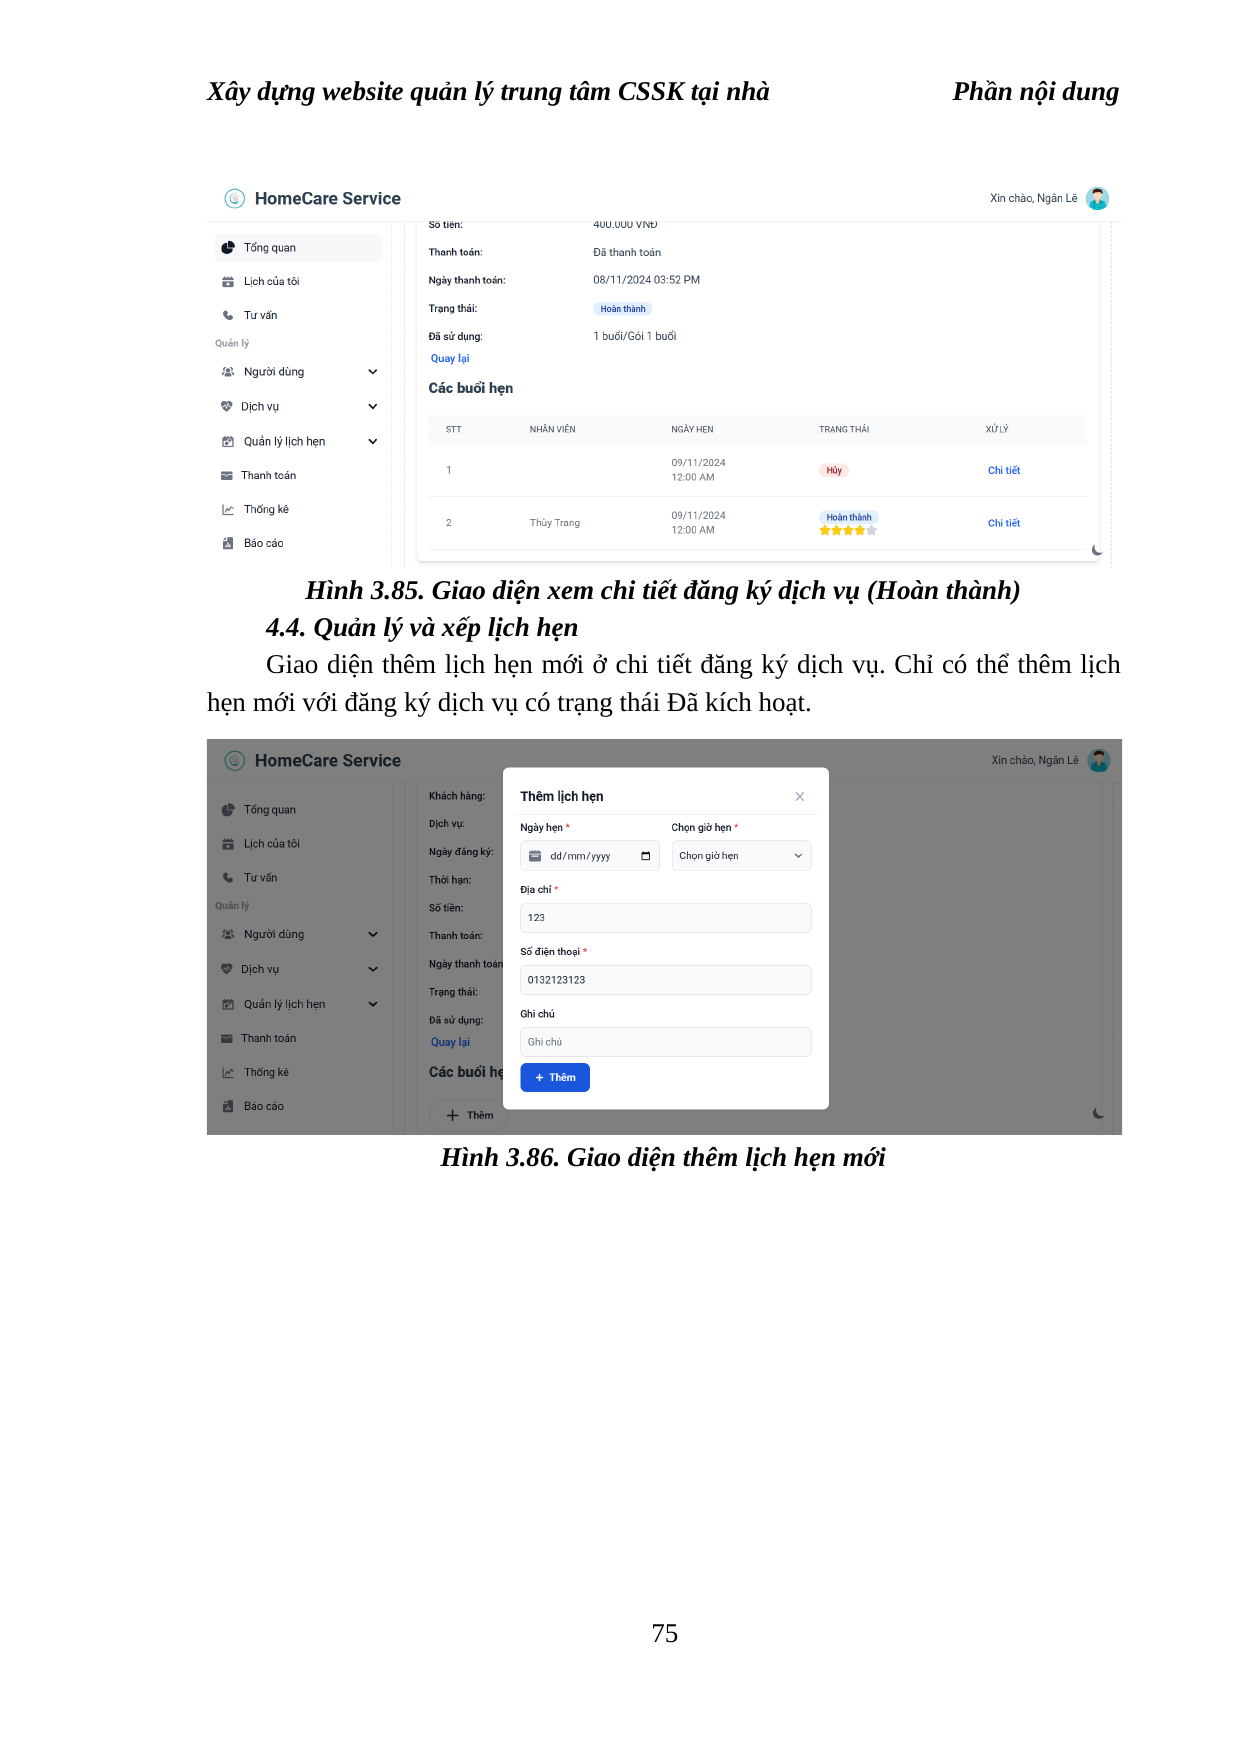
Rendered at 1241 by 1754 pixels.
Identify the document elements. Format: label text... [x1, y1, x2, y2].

picture [206, 739, 1123, 1135]
text Giao diện thêm lịch hẹn mới ở chi tiết đăng ký dịch vụ. Chỉ có thể thêm lịch hẹn mới với đăng ký dịch vụ có trạng thái Đã kích hoạt. [207, 648, 1122, 717]
picture [206, 177, 1123, 568]
subtitle Quản lý và xếp lịch hẹn [207, 611, 1122, 642]
